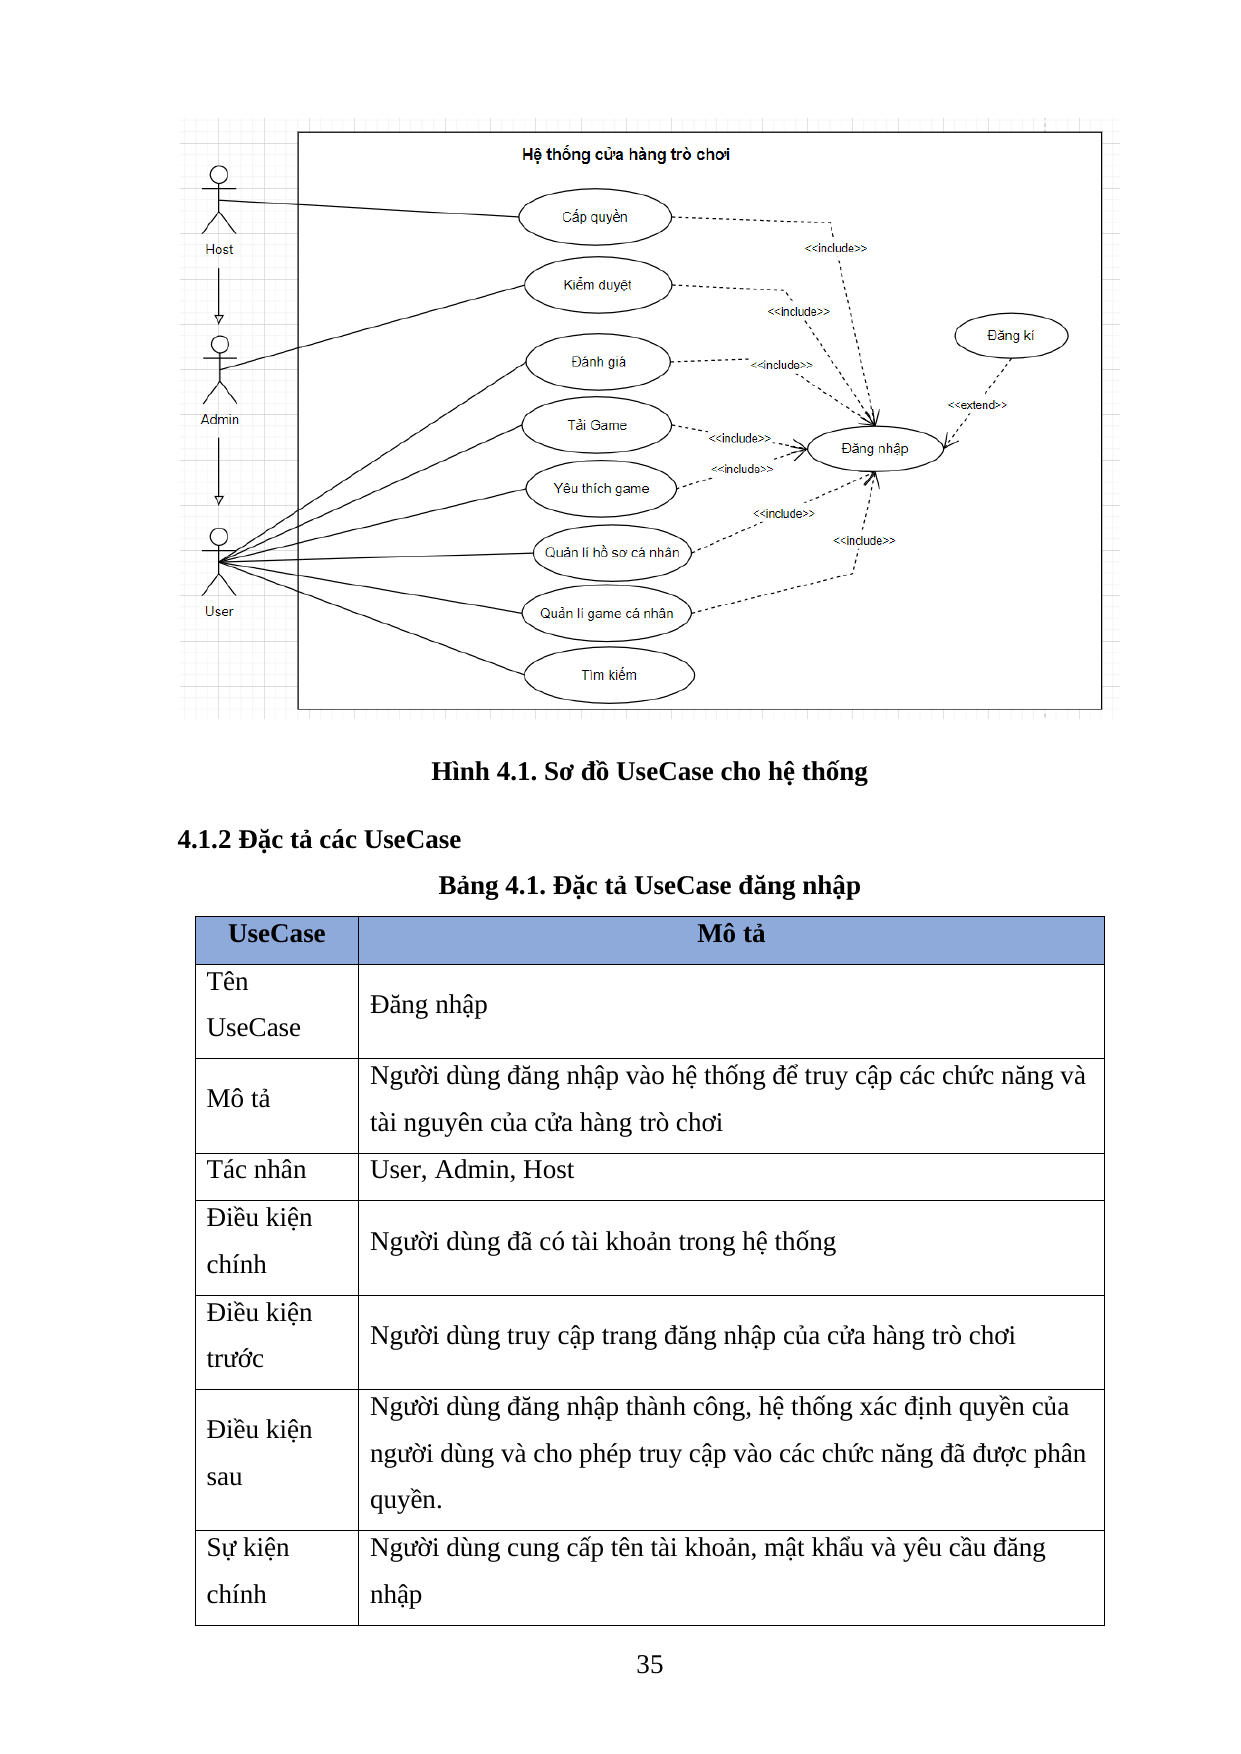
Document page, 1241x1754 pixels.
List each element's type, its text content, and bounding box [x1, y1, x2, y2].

table_cell Người dùng truy cập trang đăng nhập của cửa hàng trò chơi [359, 1296, 1104, 1389]
table_header UseCase [196, 917, 358, 964]
table_cell Đăng nhập [359, 965, 1104, 1058]
table_cell Tên UseCase [196, 965, 358, 1058]
table_cell Điều kiện trước [196, 1296, 358, 1389]
table_cell Người dùng đã có tài khoản trong hệ thống [359, 1201, 1104, 1295]
table_cell Người dùng đăng nhập thành công, hệ thống xác định quyền của người dùng và cho phép truy cập vào các chức năng đã được phân quyền. [359, 1390, 1104, 1530]
picture [179, 118, 1120, 719]
table_cell Người dùng đăng nhập vào hệ thống để truy cập các chức năng và tài nguyên của cửa hàng trò chơi [359, 1059, 1104, 1153]
table_cell Điều kiện chính [196, 1201, 358, 1295]
table_cell Điều kiện sau [196, 1390, 358, 1530]
table_cell Sự kiện chính [196, 1531, 358, 1624]
table_cell User, Admin, Host [359, 1154, 1104, 1200]
subtitle 4.1.2 Đặc tả các UseCase [177, 823, 1122, 854]
table_cell Tác nhân [196, 1154, 358, 1200]
table_cell Mô tả [196, 1059, 358, 1153]
table_cell Người dùng cung cấp tên tài khoản, mật khẩu và yêu cầu đăng nhập [359, 1531, 1104, 1624]
table_header Mô tả [359, 917, 1104, 964]
